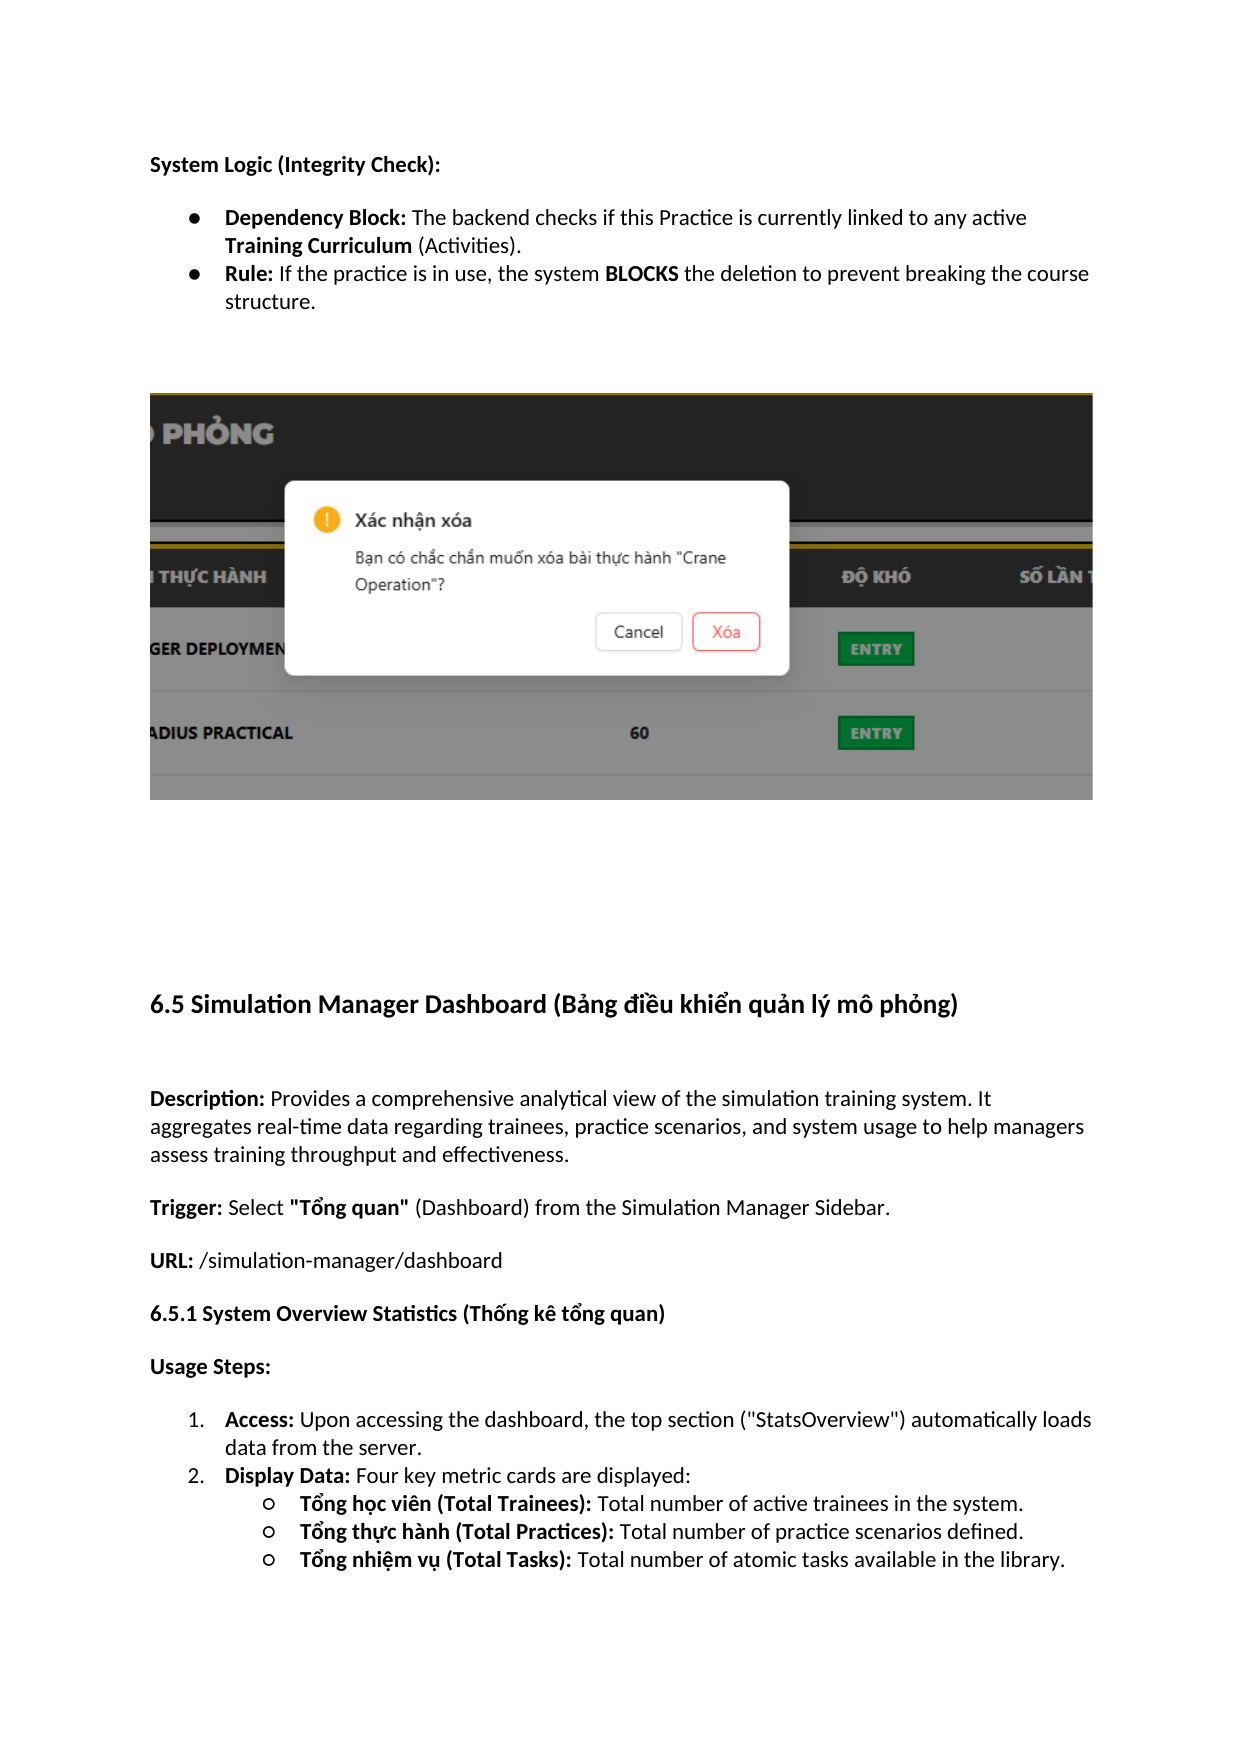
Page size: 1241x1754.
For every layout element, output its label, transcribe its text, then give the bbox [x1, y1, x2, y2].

list Rule: If the practice is in use, the system BLOCKS the deletion to prevent breaking the course structure. [187, 259, 1093, 315]
text Description: Provides a comprehensive analytical view of the simulation training system. It aggregates real-time data regarding trainees, practice scenarios, and system usage to help managers assess training throughput and effectiveness. [150, 1084, 1093, 1168]
list Access: Upon accessing the dashboard, the top section ("StatsOverview") automatically loads data from the server. [187, 1405, 1093, 1461]
list Tổng nhiệm vụ (Total Tasks): Total number of atomic tasks available in the library. [262, 1545, 1093, 1573]
list Display Data: Four key metric cards are displayed: [187, 1461, 1093, 1489]
text Usage Steps: [150, 1352, 1093, 1380]
subtitle 6.5.1 System Overview Statistics (Thống kê tổng quan) [150, 1299, 1093, 1327]
text URL: /simulation-manager/dashboard [150, 1246, 1093, 1274]
list Tổng học viên (Total Trainees): Total number of active trainees in the system. [262, 1489, 1093, 1517]
list Dependency Block: The backend checks if this Practice is currently linked to any active Training Curriculum (Activities). [187, 203, 1093, 259]
subtitle 6.5 Simulation Manager Dashboard (Bảng điều khiển quản lý mô phỏng) [150, 988, 1093, 1021]
picture [150, 393, 1093, 800]
text Trigger: Select "Tổng quan" (Dashboard) from the Simulation Manager Sidebar. [150, 1193, 1093, 1221]
text System Logic (Integrity Check): [150, 150, 1093, 178]
list Tổng thực hành (Total Practices): Total number of practice scenarios defined. [262, 1517, 1093, 1545]
